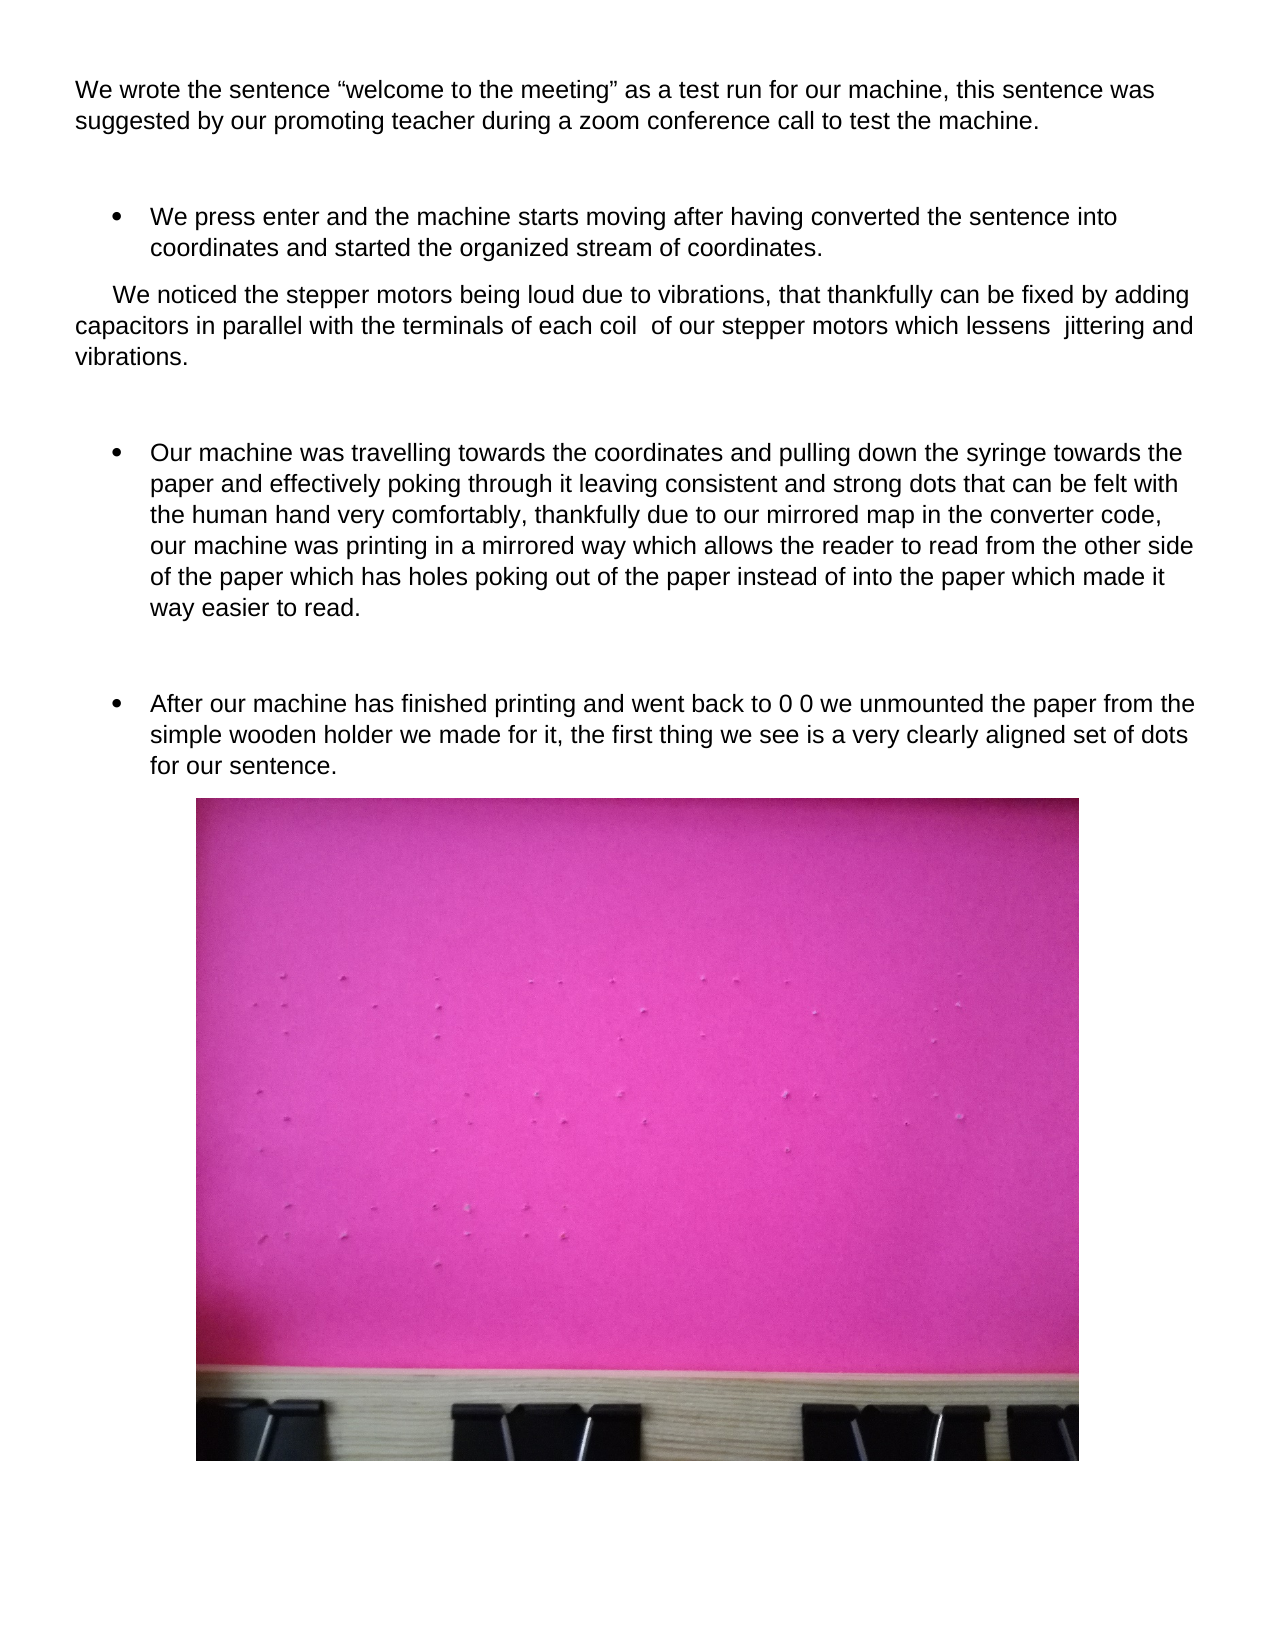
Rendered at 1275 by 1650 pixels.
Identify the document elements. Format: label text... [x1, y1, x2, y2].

picture [196, 798, 1079, 1461]
text We wrote the sentence “welcome to the meeting” as a test run for our machine, this sentence was suggested by our promoting teacher during a zoom conference call to test the machine. [75, 75, 1200, 135]
list Our machine was travelling towards the coordinates and pulling down the syringe towards the paper and effectively poking through it leaving consistent and strong dots that can be felt with the human hand very comfortably, thankfully due to our mirrored map in the converter code, our machine was printing in a mirrored way which allows the reader to read from the other side of the paper which has holes poking out of the paper instead of into the paper which made it way easier to read. [112, 438, 1200, 622]
list After our machine has finished printing and went back to 0 0 we unmounted the paper from the simple wooden holder we made for it, the first thing we see is a very clearly aligned set of dots for our sentence. [112, 688, 1200, 779]
list We press enter and the machine starts moving after having converted the sentence into coordinates and started the organized stream of coordinates. [112, 201, 1200, 261]
text We noticed the stepper motors being loud due to vibrations, that thankfully can be fixed by adding capacitors in parallel with the terminals of each coil of our stepper motors which lessens jittering and vibrations. [75, 280, 1200, 371]
